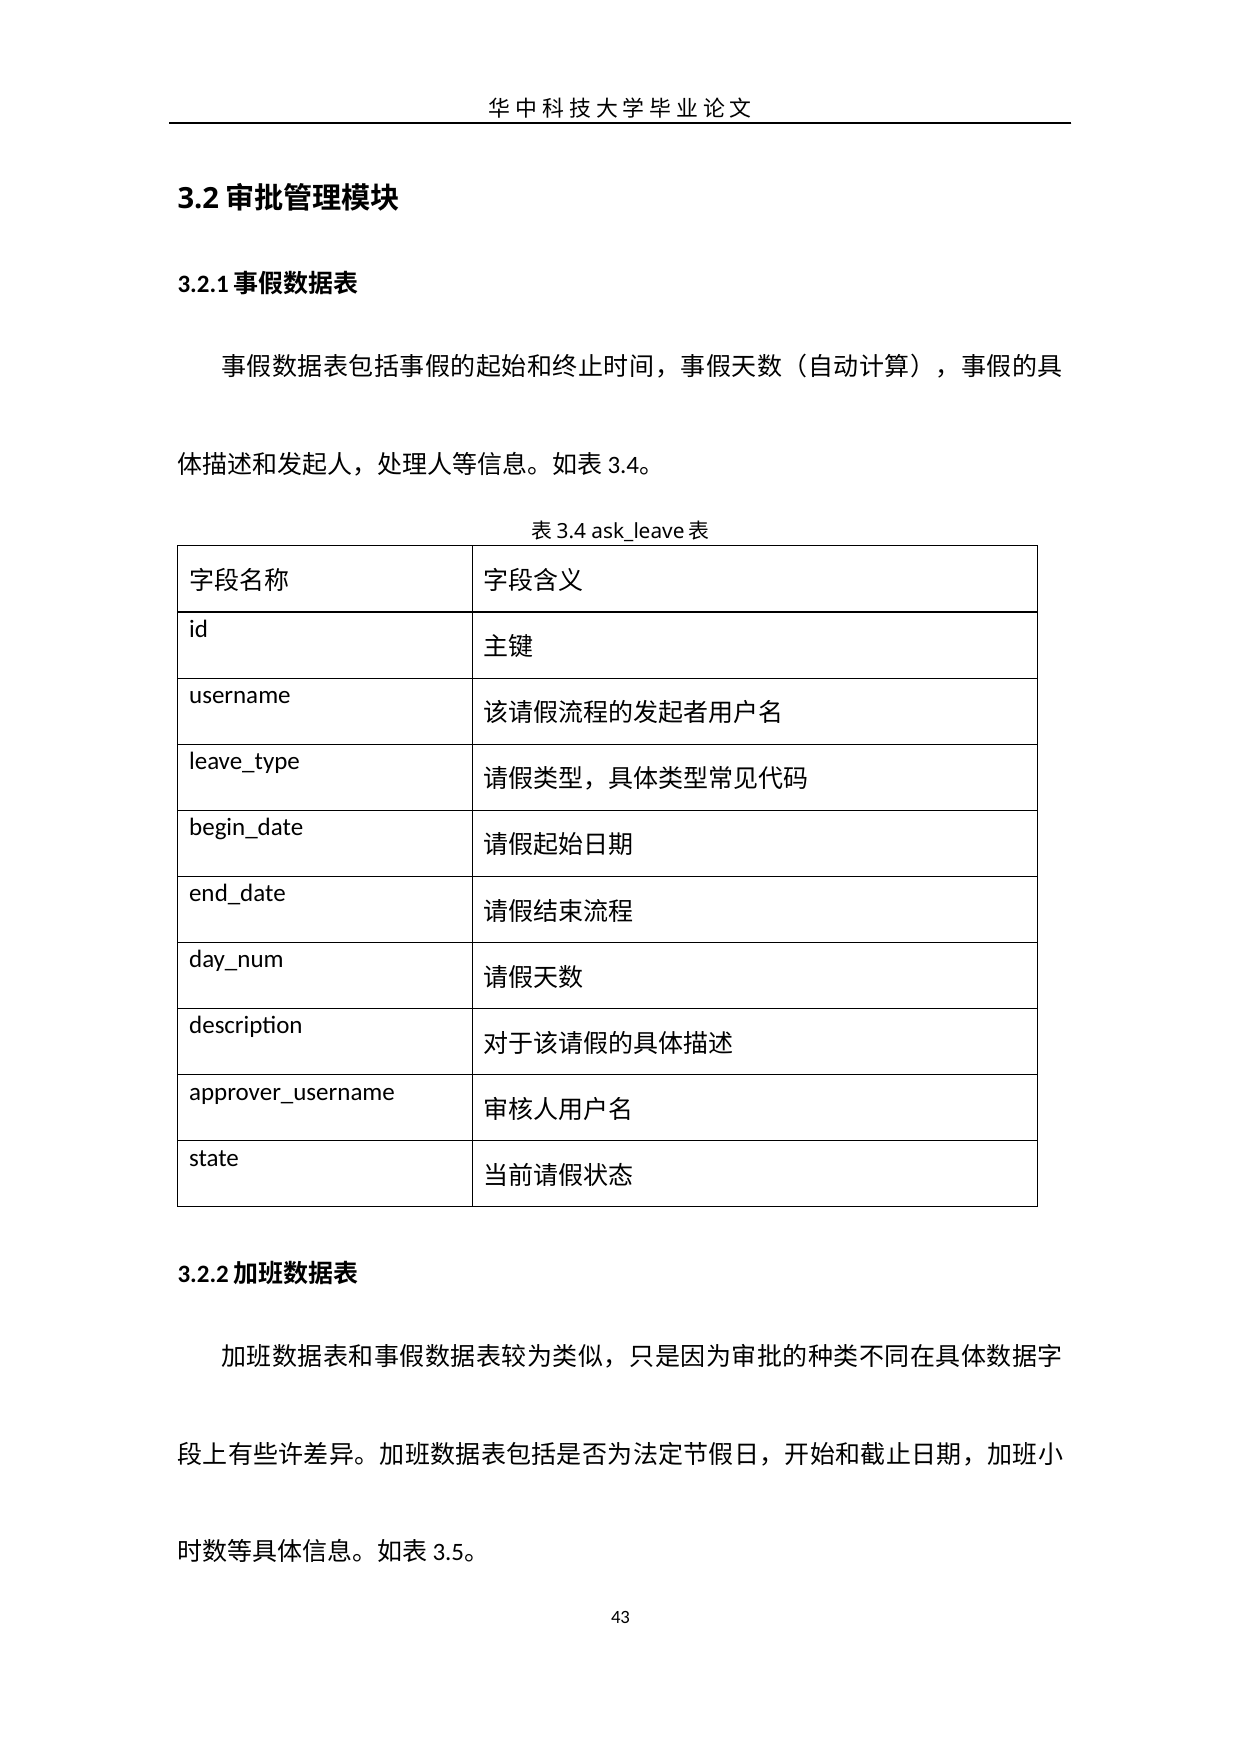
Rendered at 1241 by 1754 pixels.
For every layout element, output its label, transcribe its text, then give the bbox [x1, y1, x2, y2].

table_cell end_date [178, 877, 472, 942]
subtitle 3.2.1事假数据表 [177, 249, 1063, 314]
table_cell 请假结束流程 [473, 877, 1037, 942]
table_cell 请假起始日期 [473, 811, 1037, 876]
table_cell 对于该请假的具体描述 [473, 1009, 1037, 1074]
text 事假数据表包括事假的起始和终止时间，事假天数（自动计算），事假的具体描述和发起人，处理人等信息。如表3.4。 [177, 332, 1063, 495]
table_cell 请假天数 [473, 943, 1037, 1008]
table_header 字段含义 [473, 546, 1037, 611]
table_cell 请假类型，具体类型常见代码 [473, 745, 1037, 809]
table_cell id [178, 613, 472, 677]
table_cell leave_type [178, 745, 472, 809]
subtitle 3.2.2加班数据表 [177, 1239, 1063, 1304]
table_cell approver_username [178, 1075, 472, 1140]
table_cell 审核人用户名 [473, 1075, 1037, 1140]
text 加班数据表和事假数据表较为类似，只是因为审批的种类不同在具体数据字段上有些许差异。加班数据表包括是否为法定节假日，开始和截止日期，加班小时数等具体信息。如表3.5。 [177, 1322, 1063, 1582]
table_cell description [178, 1009, 472, 1074]
text 表 3.4 ask_leave表 [177, 513, 1063, 545]
table_cell username [178, 679, 472, 743]
table_header 字段名称 [178, 546, 472, 611]
table_cell 主键 [473, 613, 1037, 677]
table_cell 该请假流程的发起者用户名 [473, 679, 1037, 743]
table_cell state [178, 1141, 472, 1206]
table_cell day_num [178, 943, 472, 1008]
table_cell 当前请假状态 [473, 1141, 1037, 1206]
table_cell begin_date [178, 811, 472, 876]
subtitle 3.2审批管理模块 [177, 163, 1063, 228]
